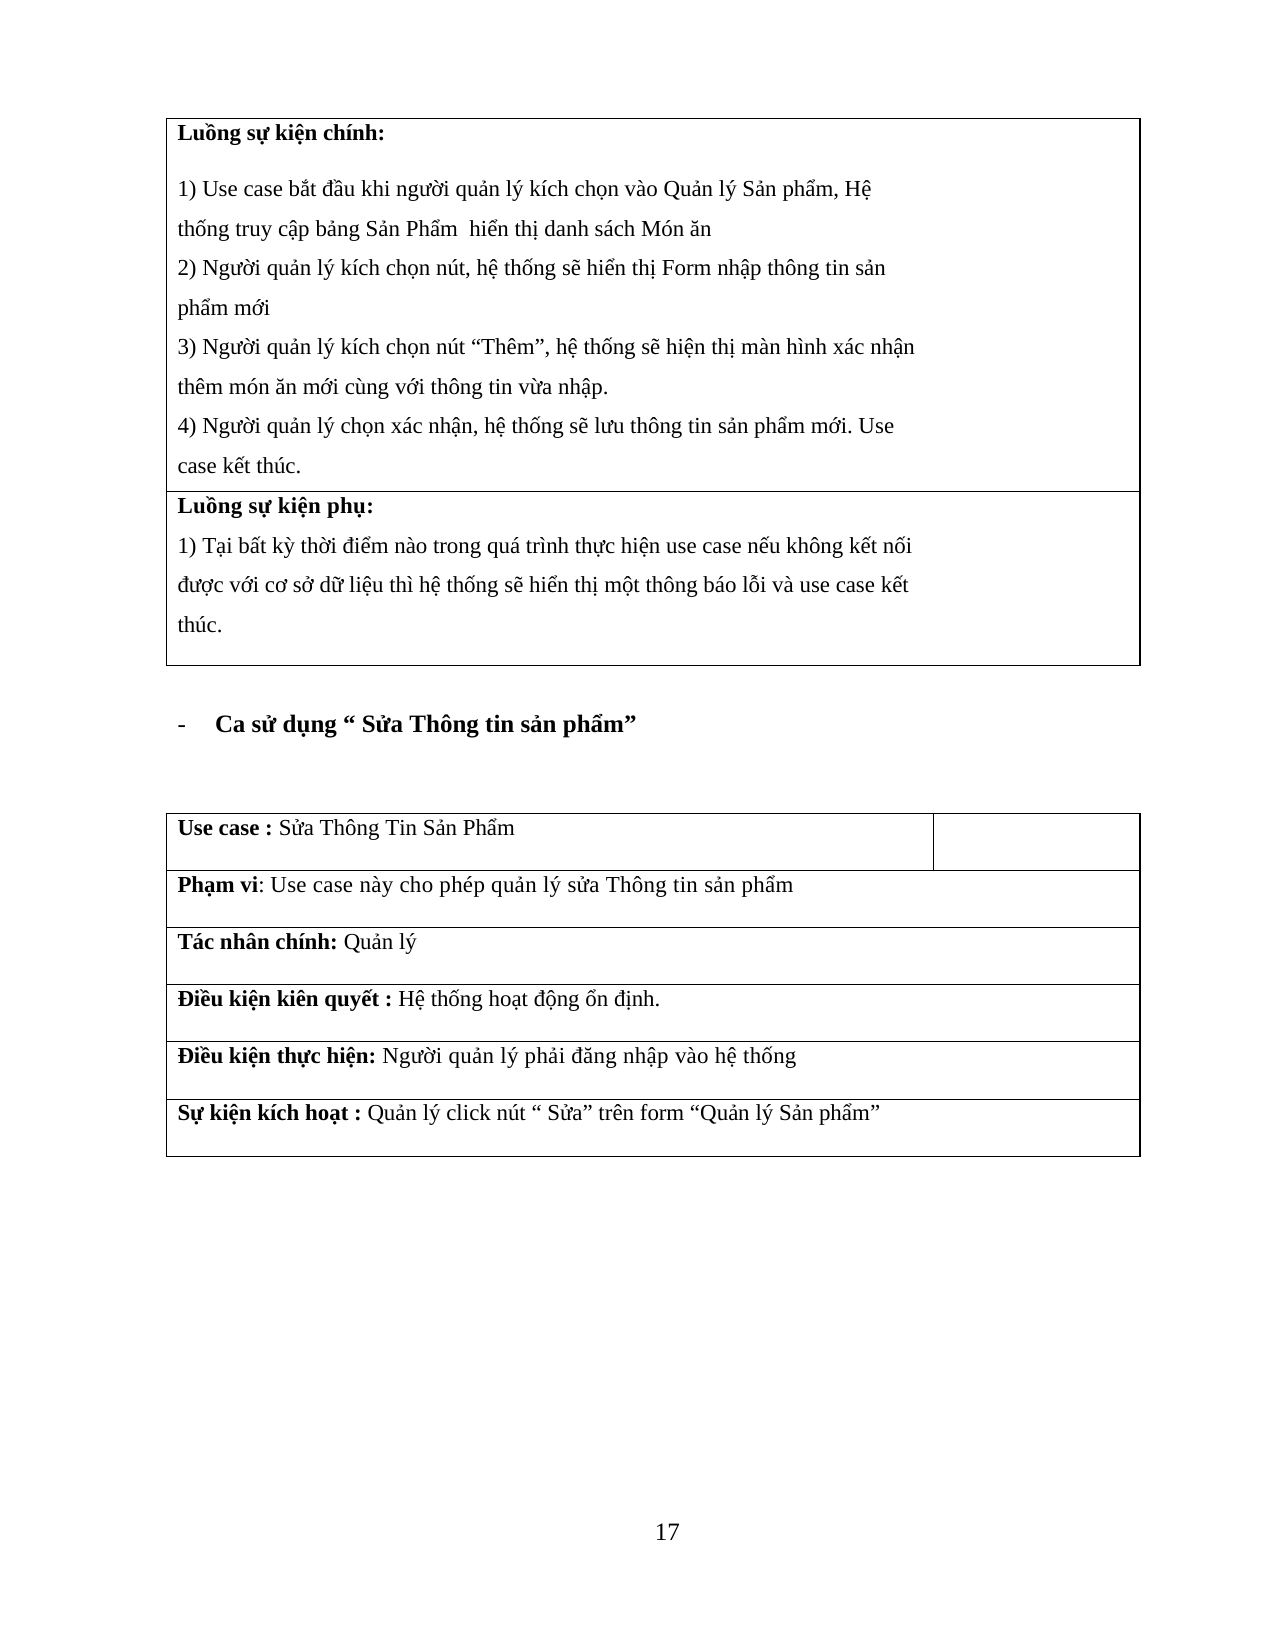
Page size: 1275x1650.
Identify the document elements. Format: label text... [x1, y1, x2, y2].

table_cell [933, 1042, 1139, 1098]
table_cell [933, 985, 1139, 1041]
table_cell Luồng sự kiện phụ: 1) Tại bất kỳ thời điểm nào trong quá trình thực hiện use case nếu không kết nối được với cơ sở dữ liệu thì hệ thống sẽ hiển thị một thông báo lỗi và use case kết thúc. [167, 492, 933, 665]
table_cell Điều kiện thực hiện: Người quản lý phải đăng nhập vào hệ thống [167, 1042, 933, 1098]
table_cell [933, 1100, 1139, 1156]
table_cell [933, 119, 1139, 491]
table_cell Luồng sự kiện chính: 1) Use case bắt đầu khi người quản lý kích chọn vào Quản lý Sản phẩm, Hệ thống truy cập bảng Sản Phẩm hiển thị danh sách Món ăn 2) Người quản lý kích chọn nút, hệ thống sẽ hiển thị Form nhập thông tin sản phẩm mới 3) Người quản lý kích chọn nút “Thêm”, hệ thống sẽ hiện thị màn hình xác nhận thêm món ăn mới cùng với thông tin vừa nhập. 4) Người quản lý chọn xác nhận, hệ thống sẽ lưu thông tin sản phẩm mới. Use case kết thúc. [167, 119, 933, 491]
table_cell [933, 871, 1139, 927]
table_cell Điều kiện kiên quyết : Hệ thống hoạt động ổn định. [167, 985, 933, 1041]
table_cell Sự kiện kích hoạt : Quản lý click nút “ Sửa” trên form “Quản lý Sản phẩm” [167, 1100, 933, 1156]
table_header [934, 814, 1139, 870]
table_header Use case : Sửa Thông Tin Sản Phẩm [167, 814, 933, 870]
list Ca sử dụng “ Sửa Thông tin sản phẩm” [177, 709, 1157, 738]
table_cell Tác nhân chính: Quản lý [167, 928, 933, 984]
table_cell [933, 928, 1139, 984]
table_cell Phạm vi: Use case này cho phép quản lý sửa Thông tin sản phẩm [167, 871, 933, 927]
table_cell [933, 492, 1139, 665]
